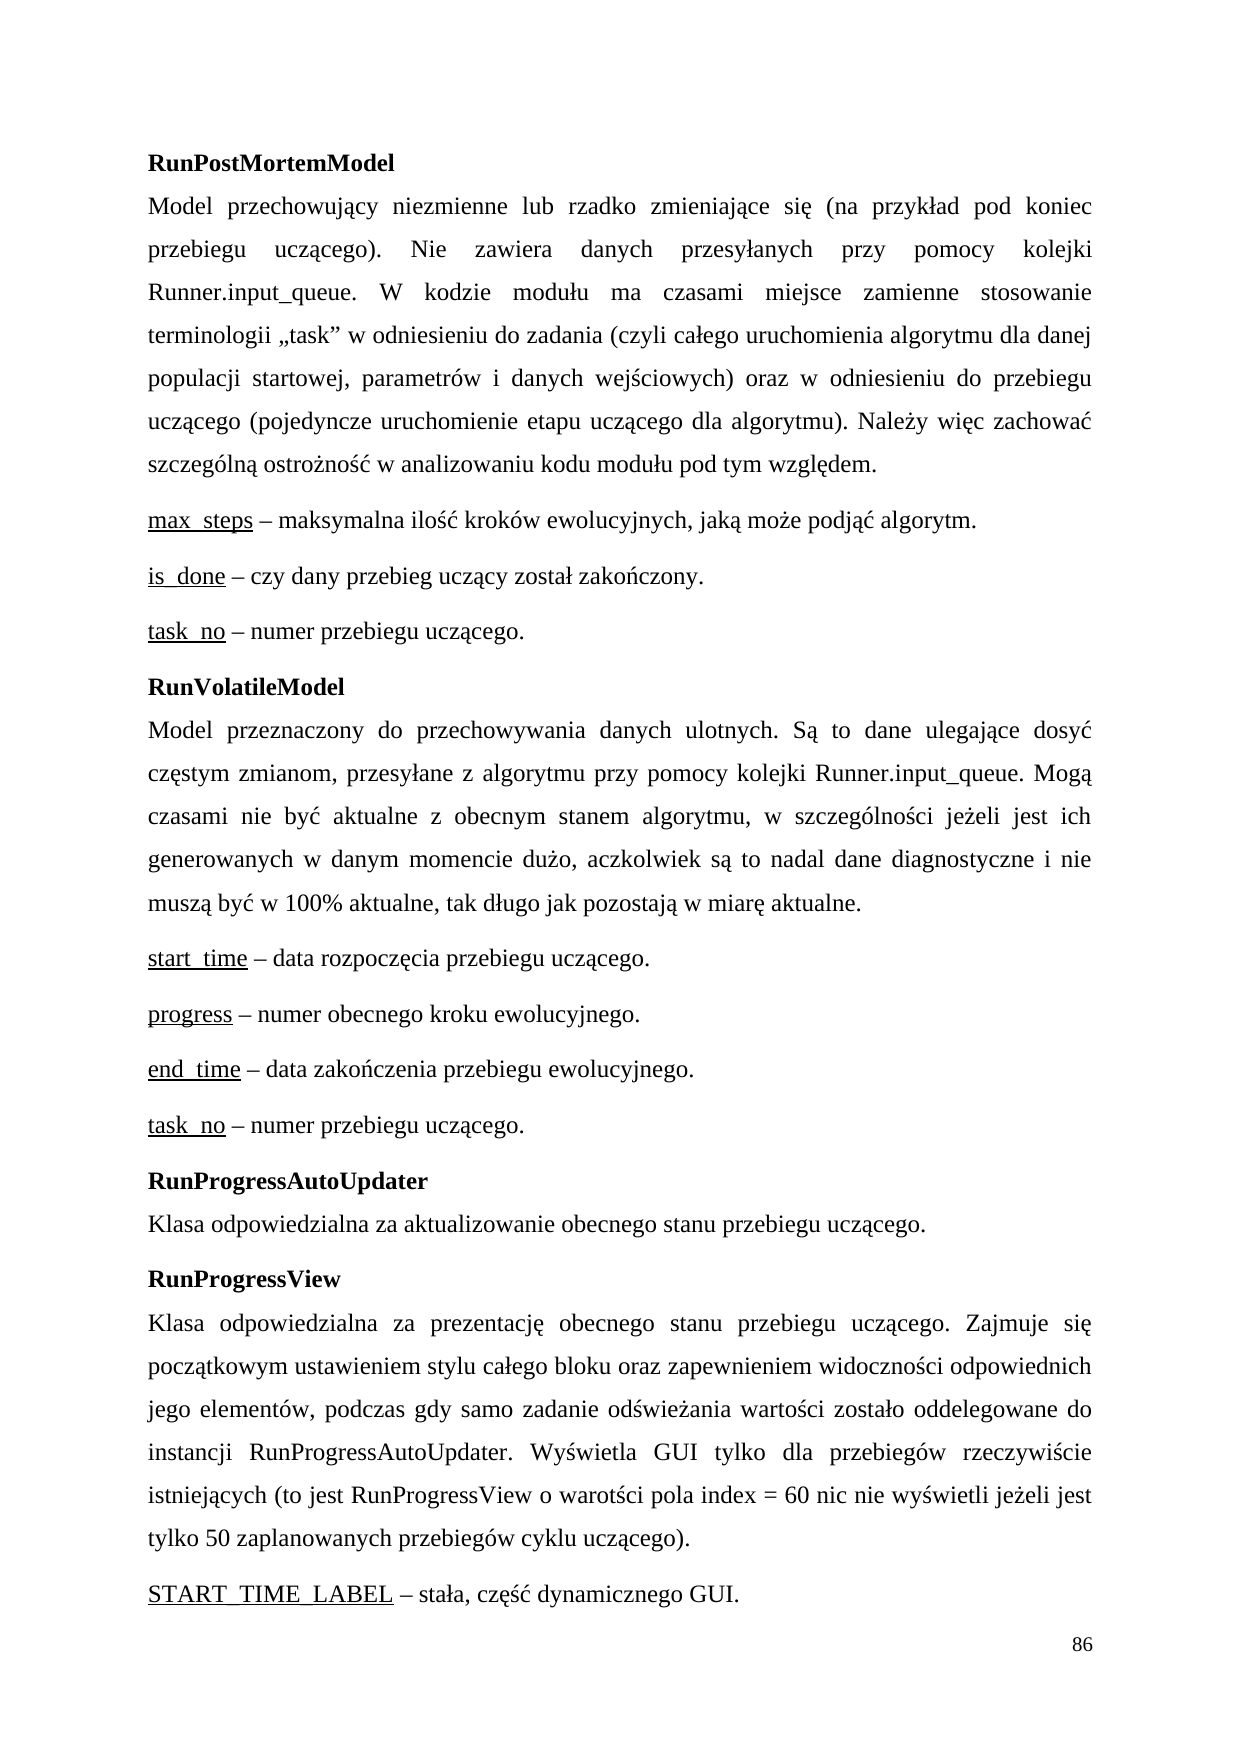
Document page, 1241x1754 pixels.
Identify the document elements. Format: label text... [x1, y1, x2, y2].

text task_no – numer przebiegu uczącego. [148, 616, 1093, 645]
text Klasa odpowiedzialna za prezentację obecnego stanu przebiegu uczącego. Zajmuje się początkowym ustawieniem stylu całego bloku oraz zapewnieniem widoczności odpowiednich jego elementów, podczas gdy samo zadanie odświeżania wartości zostało oddelegowane do instancji RunProgressAutoUpdater. Wyświetla GUI tylko dla przebiegów rzeczywiście istniejących (to jest RunProgressView o warotści pola index = 60 nic nie wyświetli jeżeli jest tylko 50 zaplanowanych przebiegów cyklu uczącego). [148, 1308, 1093, 1552]
text progress – numer obecnego kroku ewolucyjnego. [148, 999, 1093, 1028]
text RunProgressAutoUpdater [148, 1166, 1093, 1194]
text start_time – data rozpoczęcia przebiegu uczącego. [148, 943, 1093, 972]
text RunPostMortemModel [148, 148, 1093, 176]
text RunProgressView [148, 1264, 1093, 1293]
text end_time – data zakończenia przebiegu ewolucyjnego. [148, 1054, 1093, 1083]
text START_TIME_LABEL – stała, część dynamicznego GUI. [148, 1579, 1093, 1608]
text max_steps – maksymalna ilość kroków ewolucyjnych, jaką może podjąć algorytm. [148, 505, 1093, 534]
text task_no – numer przebiegu uczącego. [148, 1110, 1093, 1139]
text Klasa odpowiedzialna za aktualizowanie obecnego stanu przebiegu uczącego. [148, 1209, 1093, 1238]
text RunVolatileModel [148, 672, 1093, 701]
text Model przechowujący niezmienne lub rzadko zmieniające się (na przykład pod koniec przebiegu uczącego). Nie zawiera danych przesyłanych przy pomocy kolejki Runner.input_queue. W kodzie modułu ma czasami miejsce zamienne stosowanie terminologii „task” w odniesieniu do zadania (czyli całego uruchomienia algorytmu dla danej populacji startowej, parametrów i danych wejściowych) oraz w odniesieniu do przebiegu uczącego (pojedyncze uruchomienie etapu uczącego dla algorytmu). Należy więc zachować szczególną ostrożność w analizowaniu kodu modułu pod tym względem. [148, 191, 1093, 478]
text is_done – czy dany przebieg uczący został zakończony. [148, 561, 1093, 589]
text Model przeznaczony do przechowywania danych ulotnych. Są to dane ulegające dosyć częstym zmianom, przesyłane z algorytmu przy pomocy kolejki Runner.input_queue. Mogą czasami nie być aktualne z obecnym stanem algorytmu, w szczególności jeżeli jest ich generowanych w danym momencie dużo, aczkolwiek są to nadal dane diagnostyczne i nie muszą być w 100% aktualne, tak długo jak pozostają w miarę aktualne. [148, 715, 1093, 916]
